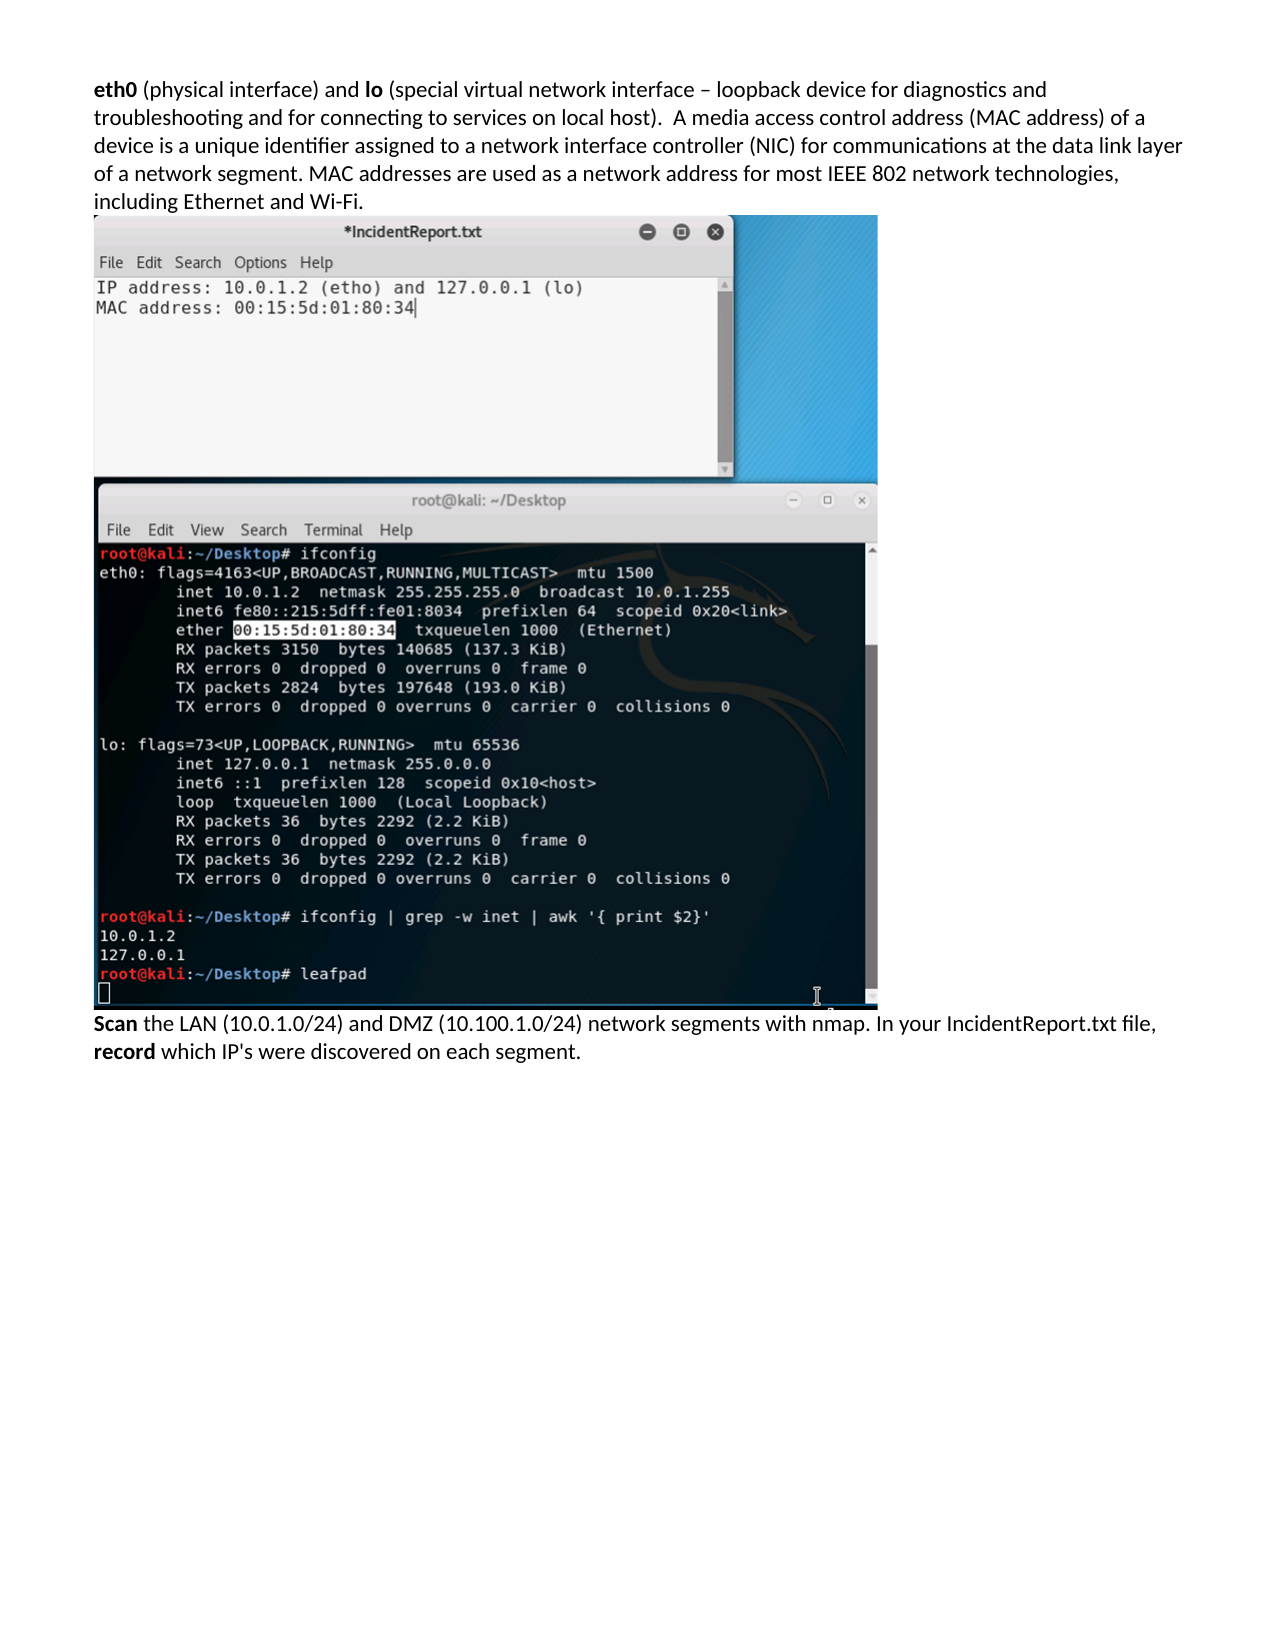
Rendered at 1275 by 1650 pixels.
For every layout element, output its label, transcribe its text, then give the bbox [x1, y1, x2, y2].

text Scan the LAN (10.0.1.0/24) and DMZ (10.100.1.0/24) network segments with nmap. In your IncidentReport.txt file, record which IP's were discovered on each segment. [94, 1009, 1191, 1065]
text eth0 (physical interface) and lo (special virtual network interface – loopback device for diagnostics and troubleshooting and for connecting to services on local host). A media access control address (MAC address) of a device is a unique identifier assigned to a network interface controller (NIC) for communications at the data link layer of a network segment. MAC addresses are used as a network address for most IEEE 802 network technologies, including Ethernet and Wi-Fi. [94, 75, 1191, 215]
picture [93, 215, 878, 1010]
